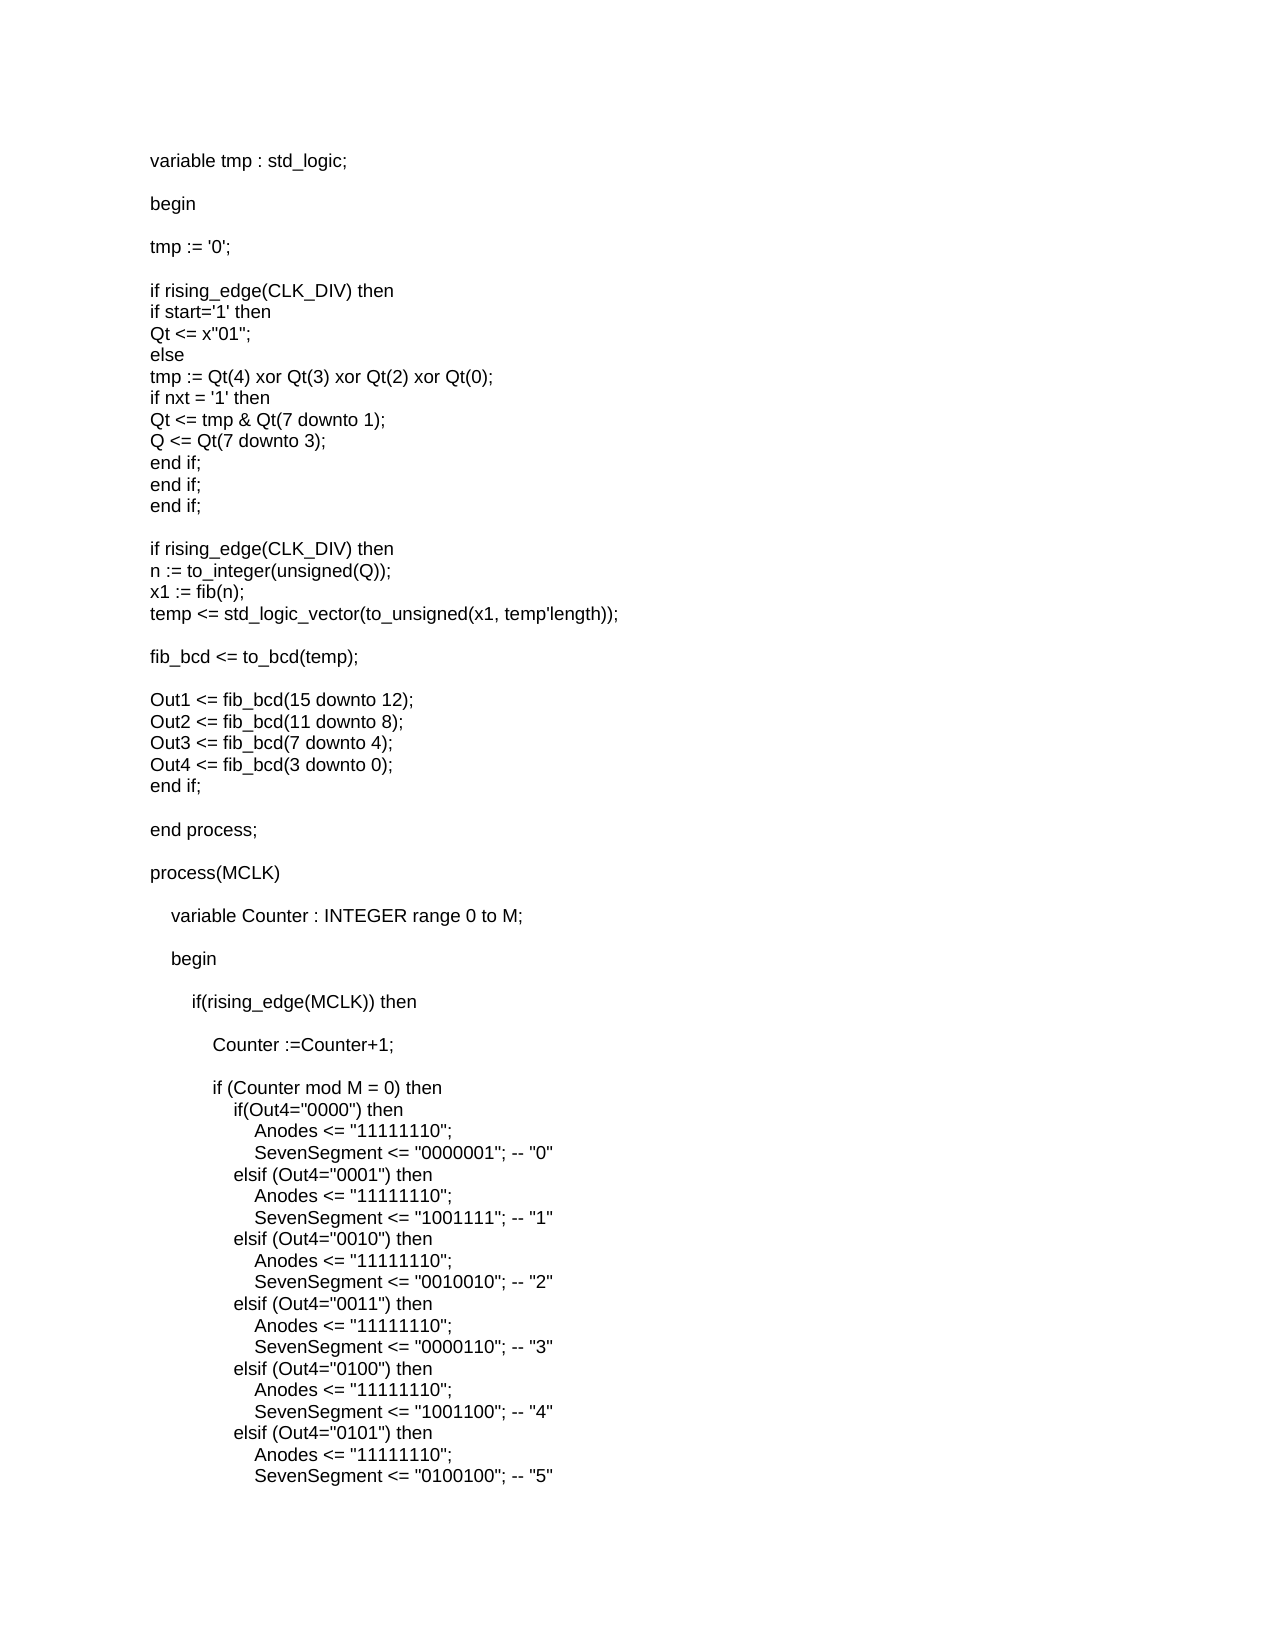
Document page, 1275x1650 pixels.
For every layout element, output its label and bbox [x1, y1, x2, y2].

text [150, 150, 1125, 1487]
